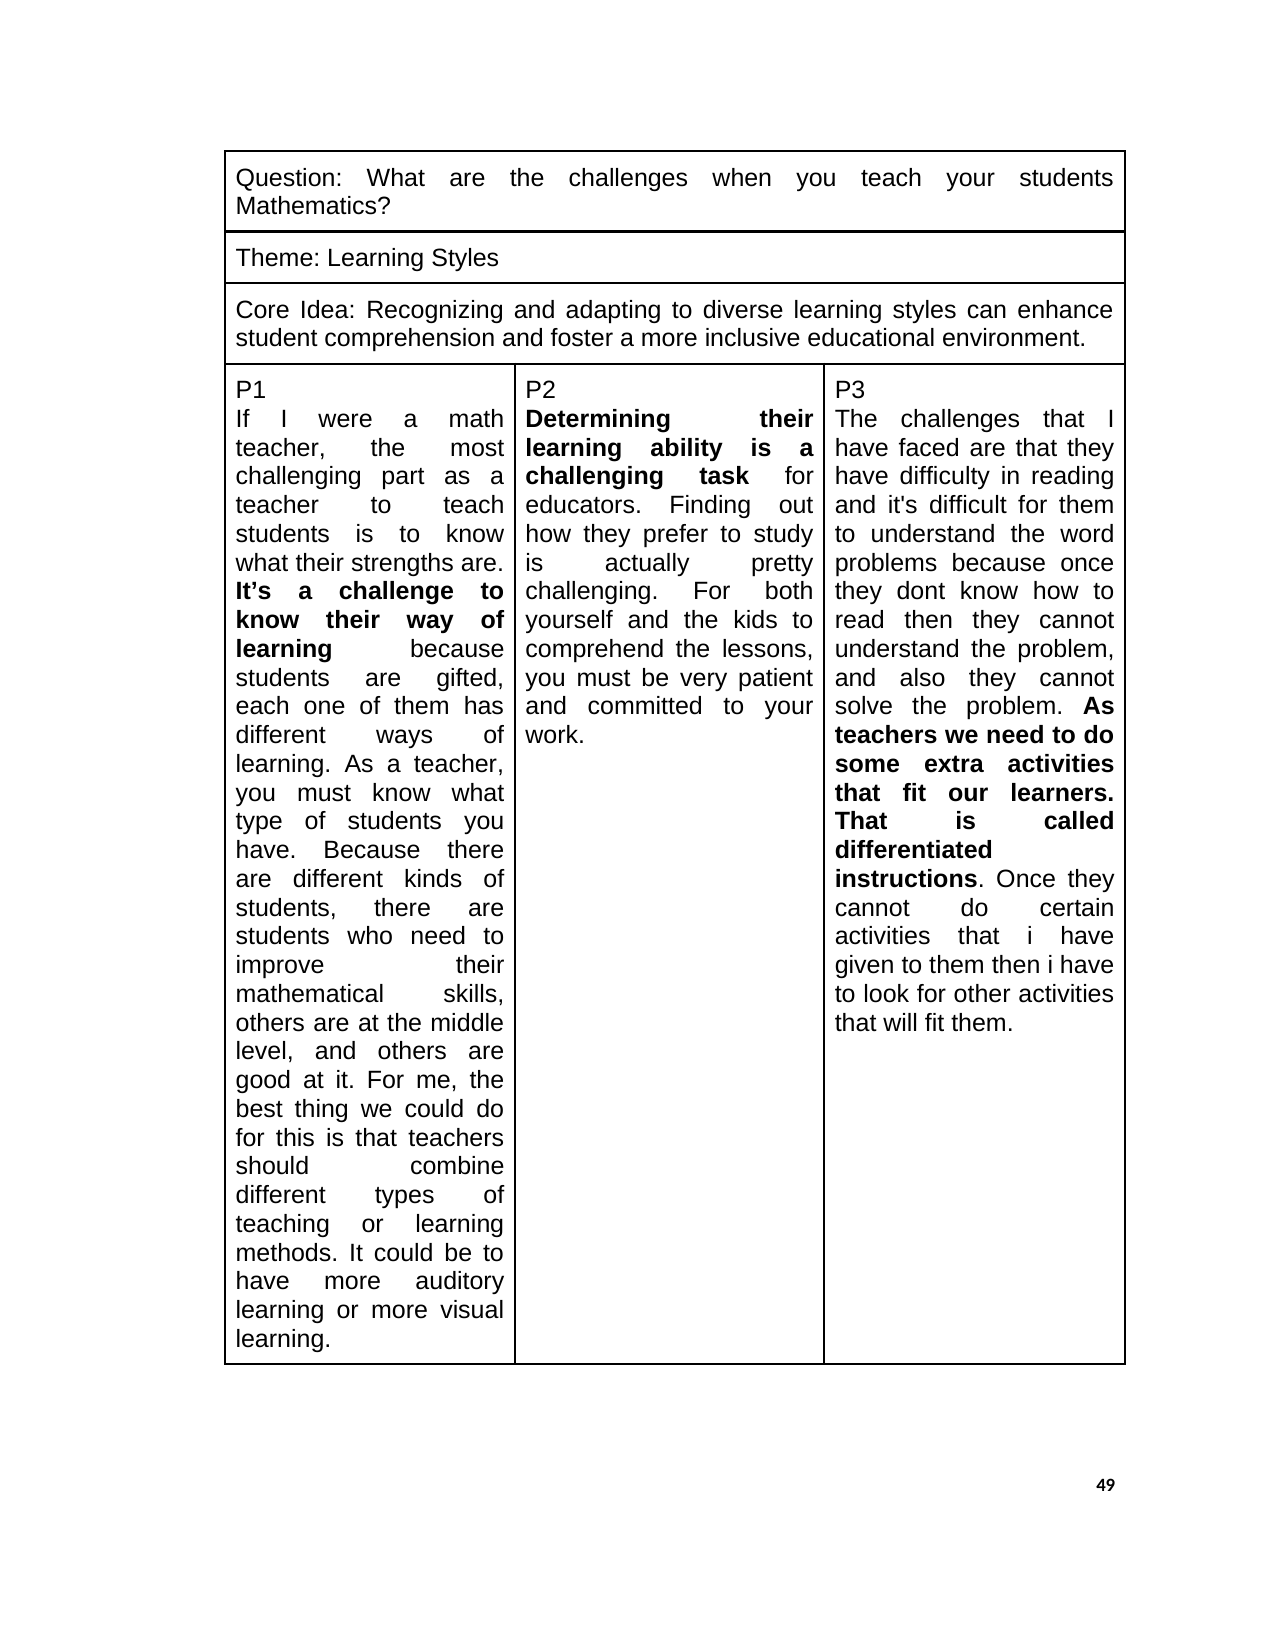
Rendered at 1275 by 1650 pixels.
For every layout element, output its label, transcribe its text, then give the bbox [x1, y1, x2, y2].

table_header Question: What are the challenges when you teach your students Mathematics? [226, 152, 1124, 230]
table_cell Core Idea: Recognizing and adapting to diverse learning styles can enhance student comprehension and foster a more inclusive educational environment. [226, 284, 1124, 362]
table_cell P3 The challenges that I have faced are that they have difficulty in reading and it's difficult for them to understand the word problems because once they dont know how to read then they cannot understand the problem, and also they cannot solve the problem. As teachers we need to do some extra activities that fit our learners. That is called differentiated instructions. Once they cannot do certain activities that i have given to them then i have to look for other activities that will fit them. [825, 365, 1124, 1363]
table_cell Theme: Learning Styles [226, 233, 1124, 282]
table_cell P1 If I were a math teacher, the most challenging part as a teacher to teach students is to know what their strengths are. It’s a challenge to know their way of learning because students are gifted, each one of them has different ways of learning. As a teacher, you must know what type of students you have. Because there are different kinds of students, there are students who need to improve their mathematical skills, others are at the middle level, and others are good at it. For me, the best thing we could do for this is that teachers should combine different types of teaching or learning methods. It could be to have more auditory learning or more visual learning. [226, 365, 514, 1363]
table_cell P2 Determining their learning ability is a challenging task for educators. Finding out how they prefer to study is actually pretty challenging. For both yourself and the kids to comprehend the lessons, you must be very patient and committed to your work. [516, 365, 823, 1363]
